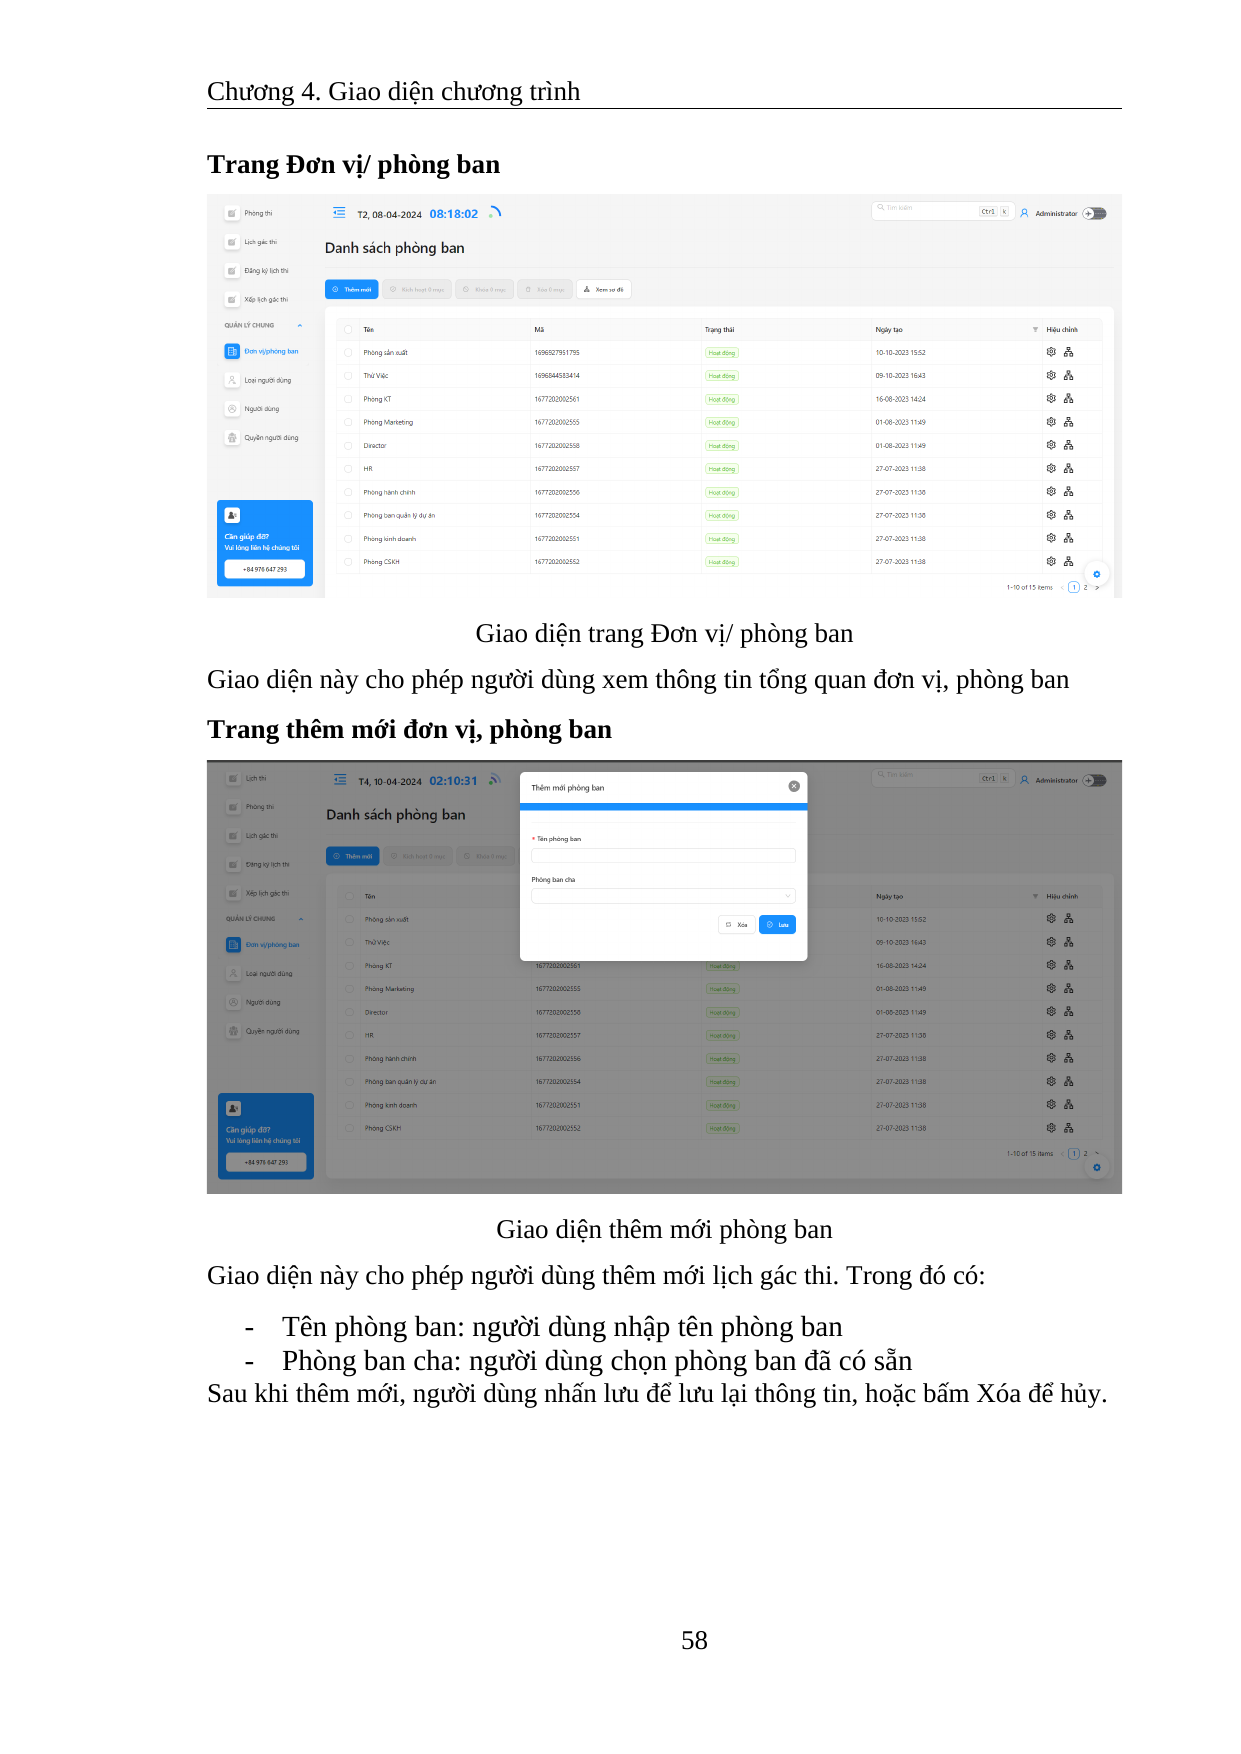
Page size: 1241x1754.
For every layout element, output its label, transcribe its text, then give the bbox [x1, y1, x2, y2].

text Trang Đơn vị/ phòng ban [207, 148, 1122, 179]
text Giao diện thêm mới phòng ban [207, 1213, 1122, 1244]
text Giao diện này cho phép người dùng thêm mới lịch gác thi. Trong đó có: [207, 1259, 1122, 1291]
text Trang thêm mới đơn vị, phòng ban [207, 714, 1122, 745]
picture [206, 760, 1123, 1194]
picture [206, 194, 1123, 598]
list Tên phòng ban: người dùng nhập tên phòng ban [244, 1309, 1122, 1343]
text Giao diện này cho phép người dùng xem thông tin tổng quan đơn vị, phòng ban [207, 663, 1122, 694]
text Sau khi thêm mới, người dùng nhấn lưu để lưu lại thông tin, hoặc bấm Xóa để hủy. [207, 1377, 1122, 1408]
list Phòng ban cha: người dùng chọn phòng ban đã có sẵn [244, 1343, 1122, 1377]
text Giao diện trang Đơn vị/ phòng ban [207, 617, 1122, 648]
